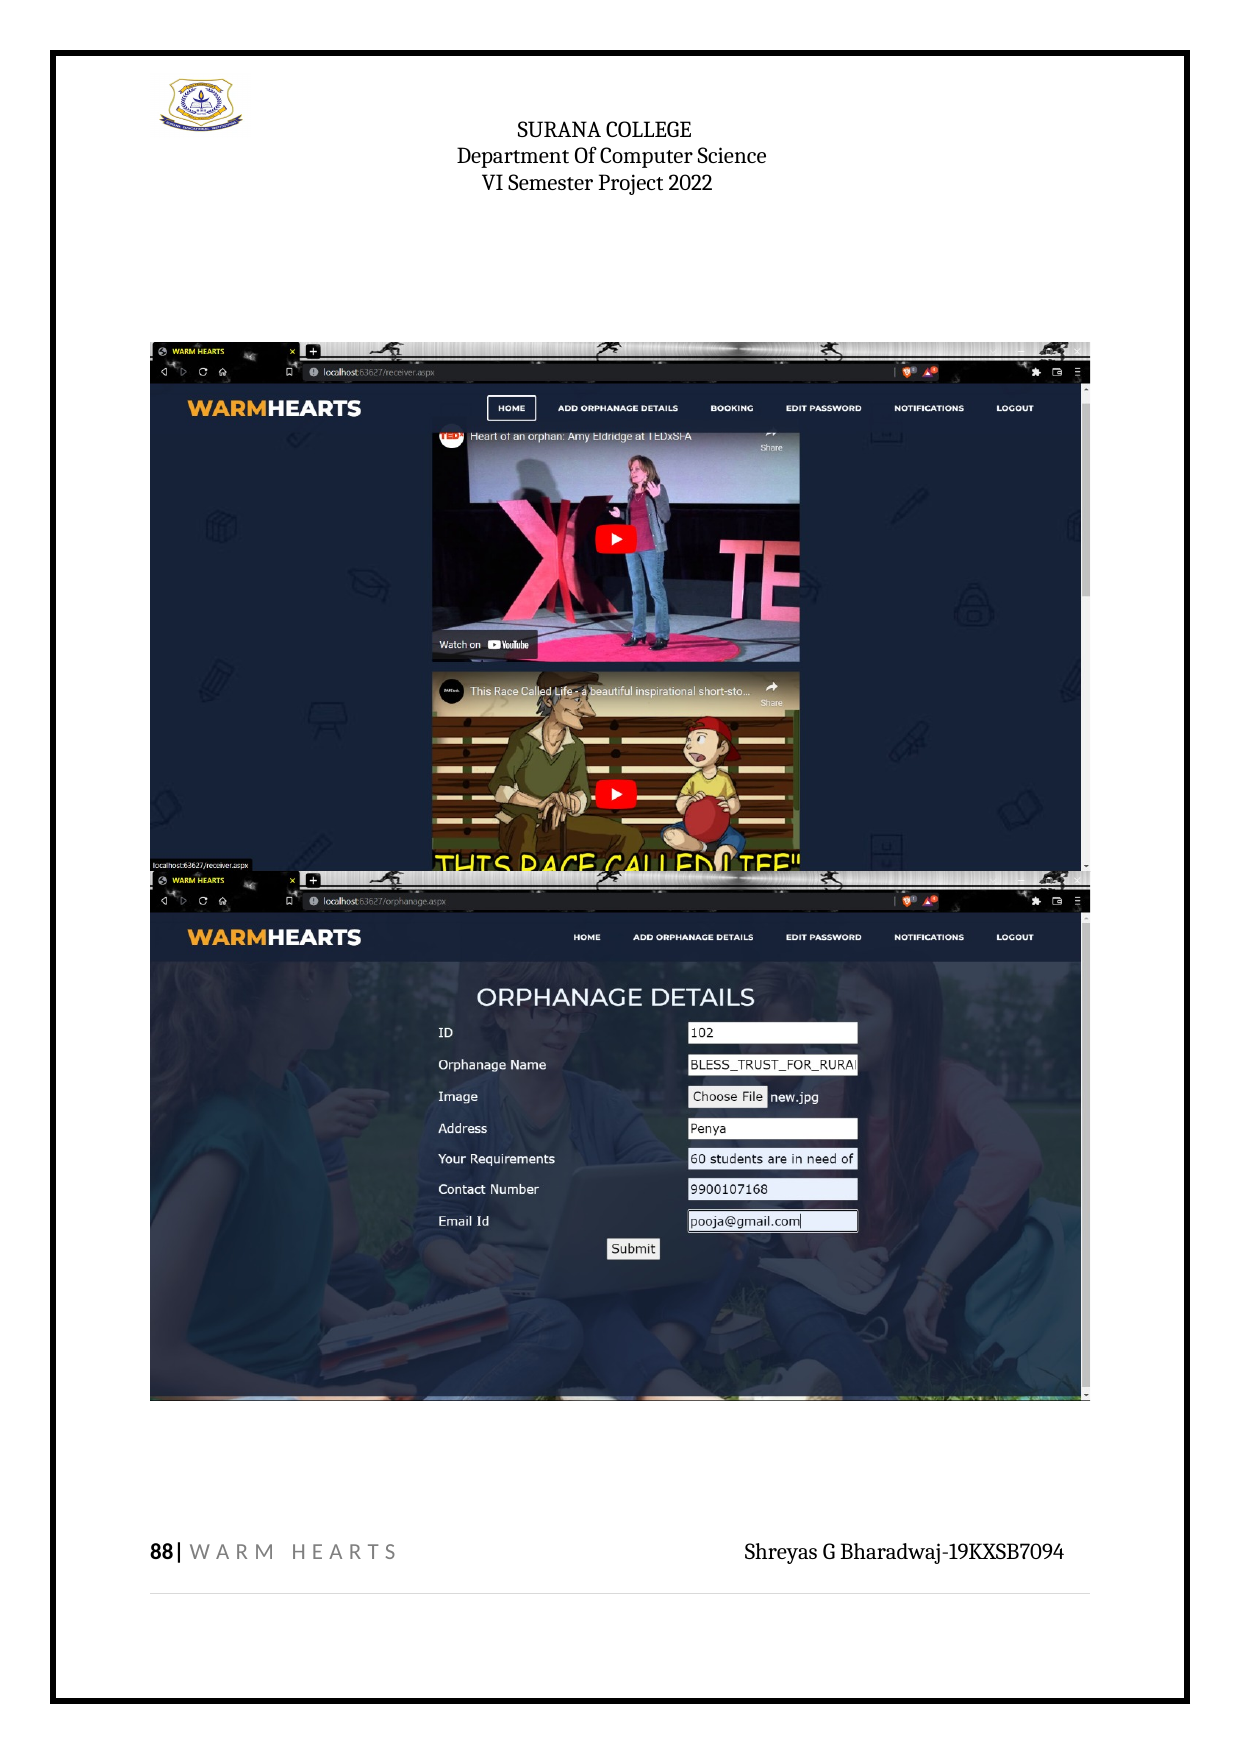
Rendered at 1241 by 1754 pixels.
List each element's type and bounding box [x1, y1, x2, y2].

picture [150, 342, 1091, 1401]
picture [150, 73, 252, 138]
